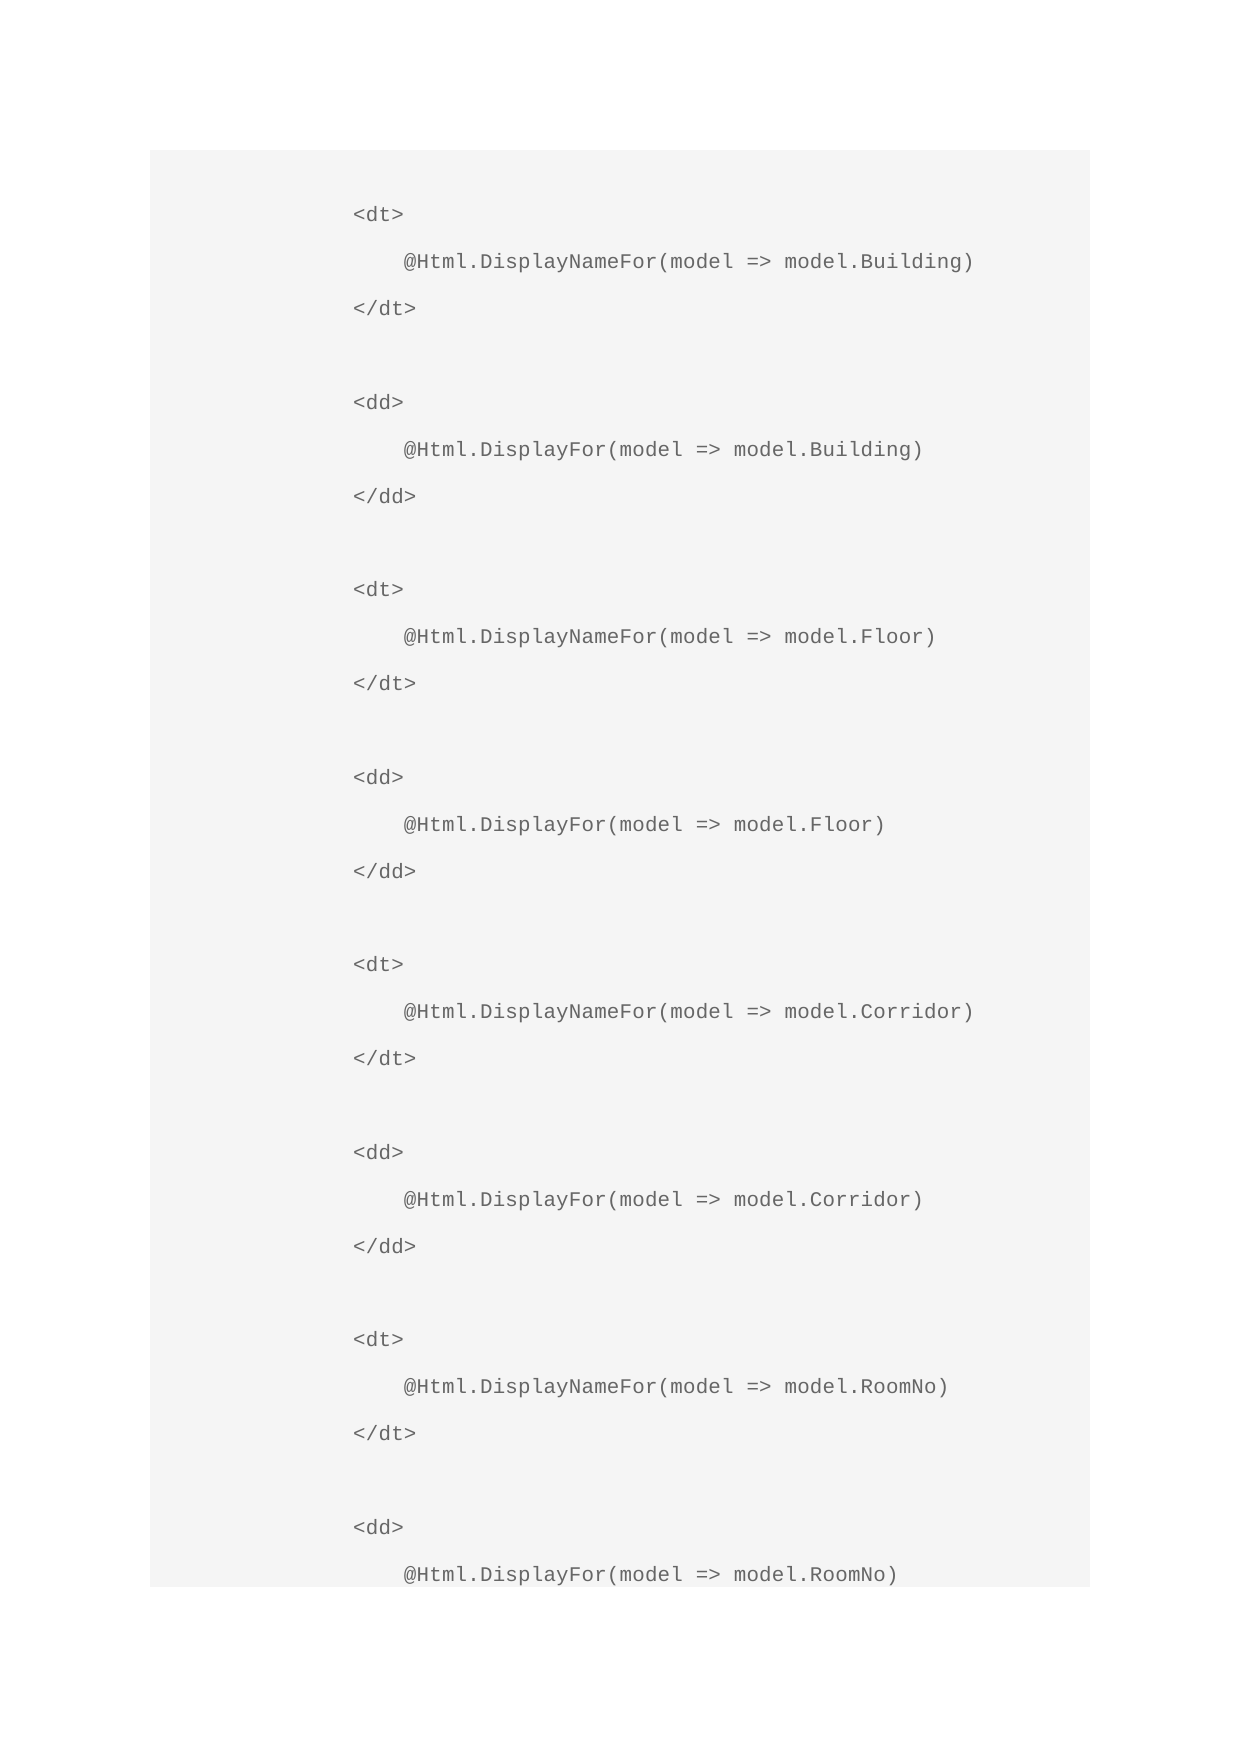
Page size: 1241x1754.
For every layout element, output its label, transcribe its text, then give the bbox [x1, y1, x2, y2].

text @Html.DisplayFor(model => model.Floor) [150, 806, 1090, 837]
text @Html.DisplayFor(model => model.Building) [150, 431, 1090, 462]
text <dt> [150, 572, 1090, 603]
text @Html.DisplayNameFor(model => model.Corridor) [150, 994, 1090, 1025]
text @Html.DisplayNameFor(model => model.Floor) [150, 619, 1090, 650]
text </dd> [150, 1228, 1090, 1259]
text </dt> [150, 291, 1090, 322]
text <dt> [150, 947, 1090, 978]
text <dt> [150, 1322, 1090, 1353]
text <dd> [150, 384, 1090, 416]
text @Html.DisplayFor(model => model.RoomNo) [150, 1556, 1090, 1587]
text @Html.DisplayNameFor(model => model.Building) [150, 244, 1090, 275]
text <dd> [150, 1134, 1090, 1166]
text </dt> [150, 666, 1090, 697]
text @Html.DisplayNameFor(model => model.RoomNo) [150, 1369, 1090, 1400]
text </dt> [150, 1416, 1090, 1447]
text <dd> [150, 759, 1090, 791]
text @Html.DisplayFor(model => model.Corridor) [150, 1181, 1090, 1212]
text </dd> [150, 478, 1090, 509]
text <dt> [150, 197, 1090, 228]
text </dt> [150, 1041, 1090, 1072]
text </dd> [150, 853, 1090, 884]
text <dd> [150, 1509, 1090, 1541]
